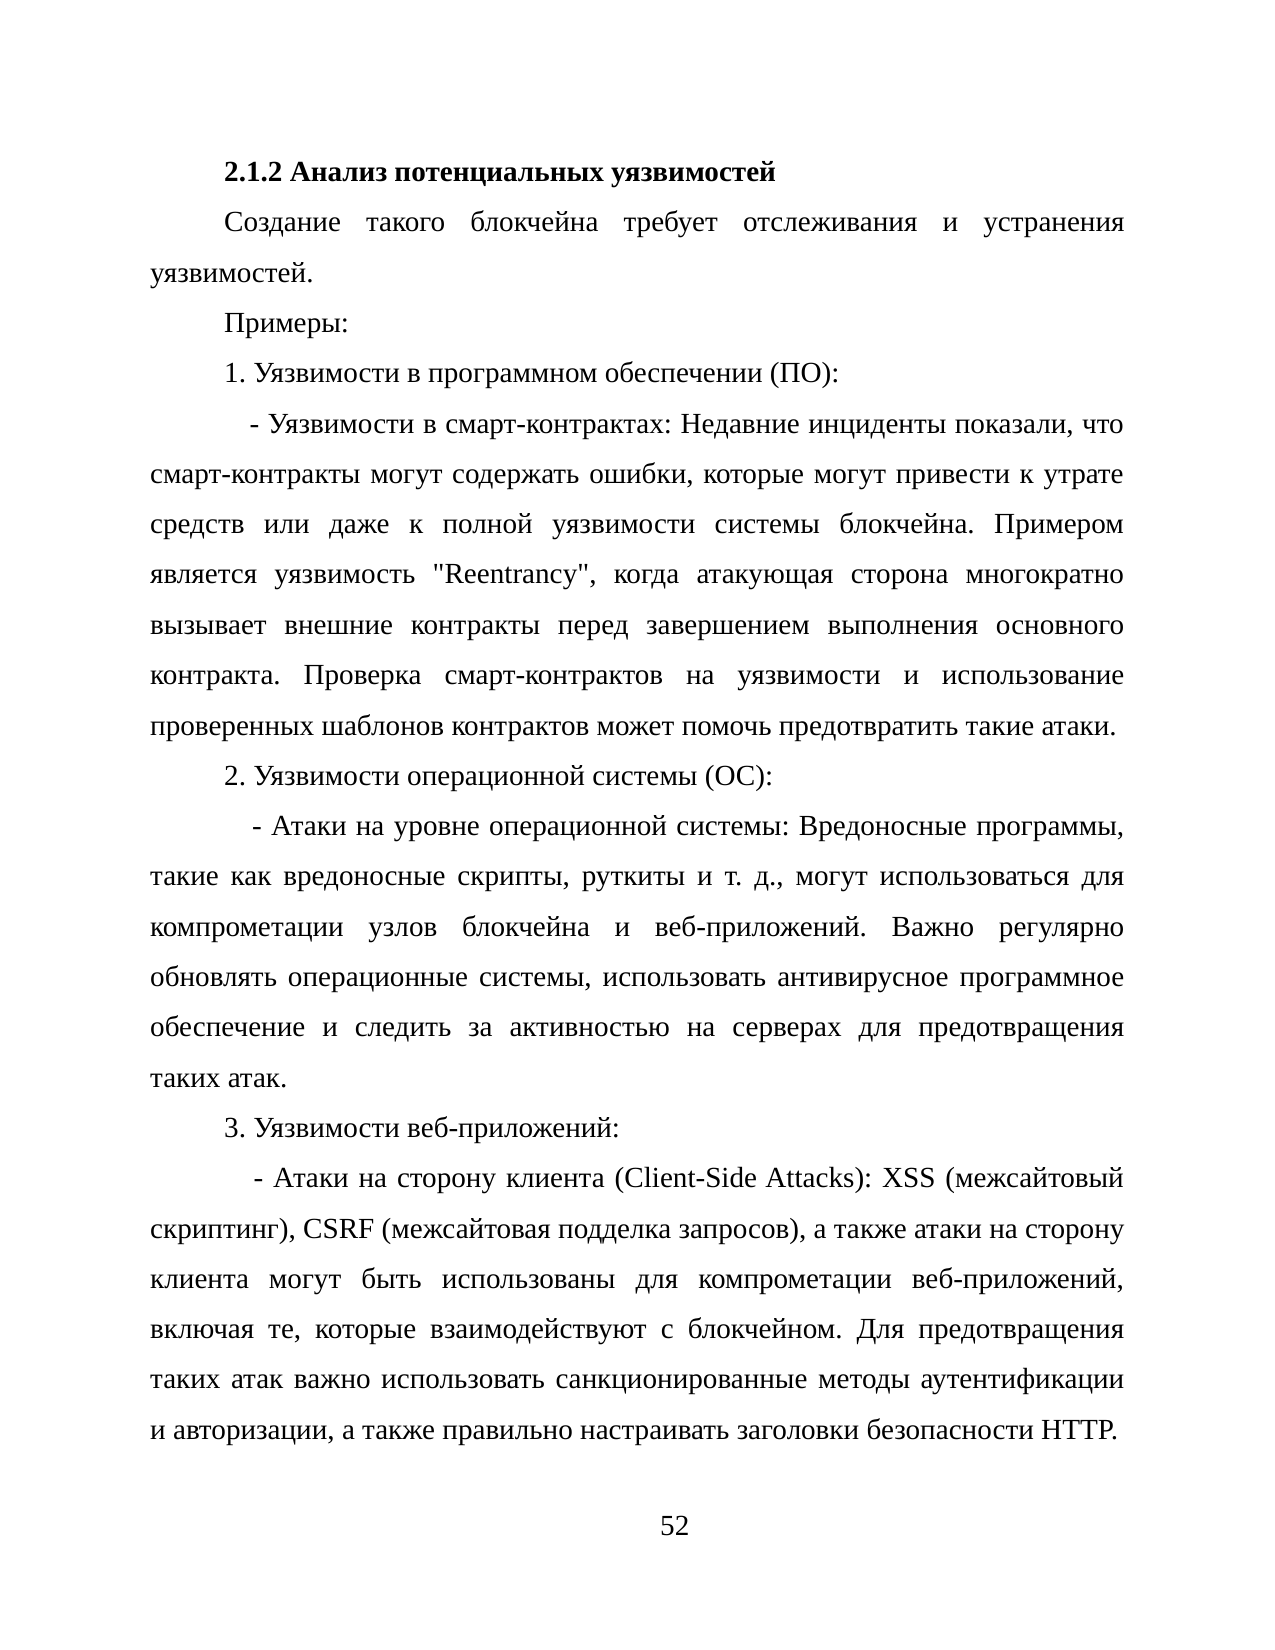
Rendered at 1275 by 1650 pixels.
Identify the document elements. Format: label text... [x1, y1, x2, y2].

text 1. Уязвимости в программном обеспечении (ПО): [150, 355, 1125, 389]
text 2. Уязвимости операционной системы (ОС): [150, 758, 1125, 791]
text - Атаки на сторону клиента (Client-Side Attacks): XSS (межсайтовый скриптинг), CSRF (межсайтовая подделка запросов), а также атаки на сторону клиента могут быть использованы для компрометации веб-приложений, включая те, которые взаимодействуют с блокчейном. Для предотвращения таких атак важно использовать санкционированные методы аутентификации и авторизации, а также правильно настраивать заголовки безопасности HTTP. [150, 1160, 1125, 1446]
text 3. Уязвимости веб-приложений: [150, 1110, 1125, 1144]
text Примеры: [150, 305, 1125, 339]
text - Атаки на уровне операционной системы: Вредоносные программы, такие как вредоносные скрипты, руткиты и т. д., могут использоваться для компрометации узлов блокчейна и веб-приложений. Важно регулярно обновлять операционные системы, использовать антивирусное программное обеспечение и следить за активностью на серверах для предотвращения таких атак. [150, 808, 1125, 1093]
text Создание такого блокчейна требует отслеживания и устранения уязвимостей. [150, 204, 1125, 288]
text - Уязвимости в смарт-контрактах: Недавние инциденты показали, что смарт-контракты могут содержать ошибки, которые могут привести к утрате средств или даже к полной уязвимости системы блокчейна. Примером является уязвимость "Reentrancy", когда атакующая сторона многократно вызывает внешние контракты перед завершением выполнения основного контракта. Проверка смарт-контрактов на уязвимости и использование проверенных шаблонов контрактов может помочь предотвратить такие атаки. [150, 406, 1125, 741]
subtitle 2.1.2 Анализ потенциальных уязвимостей [150, 154, 1125, 188]
